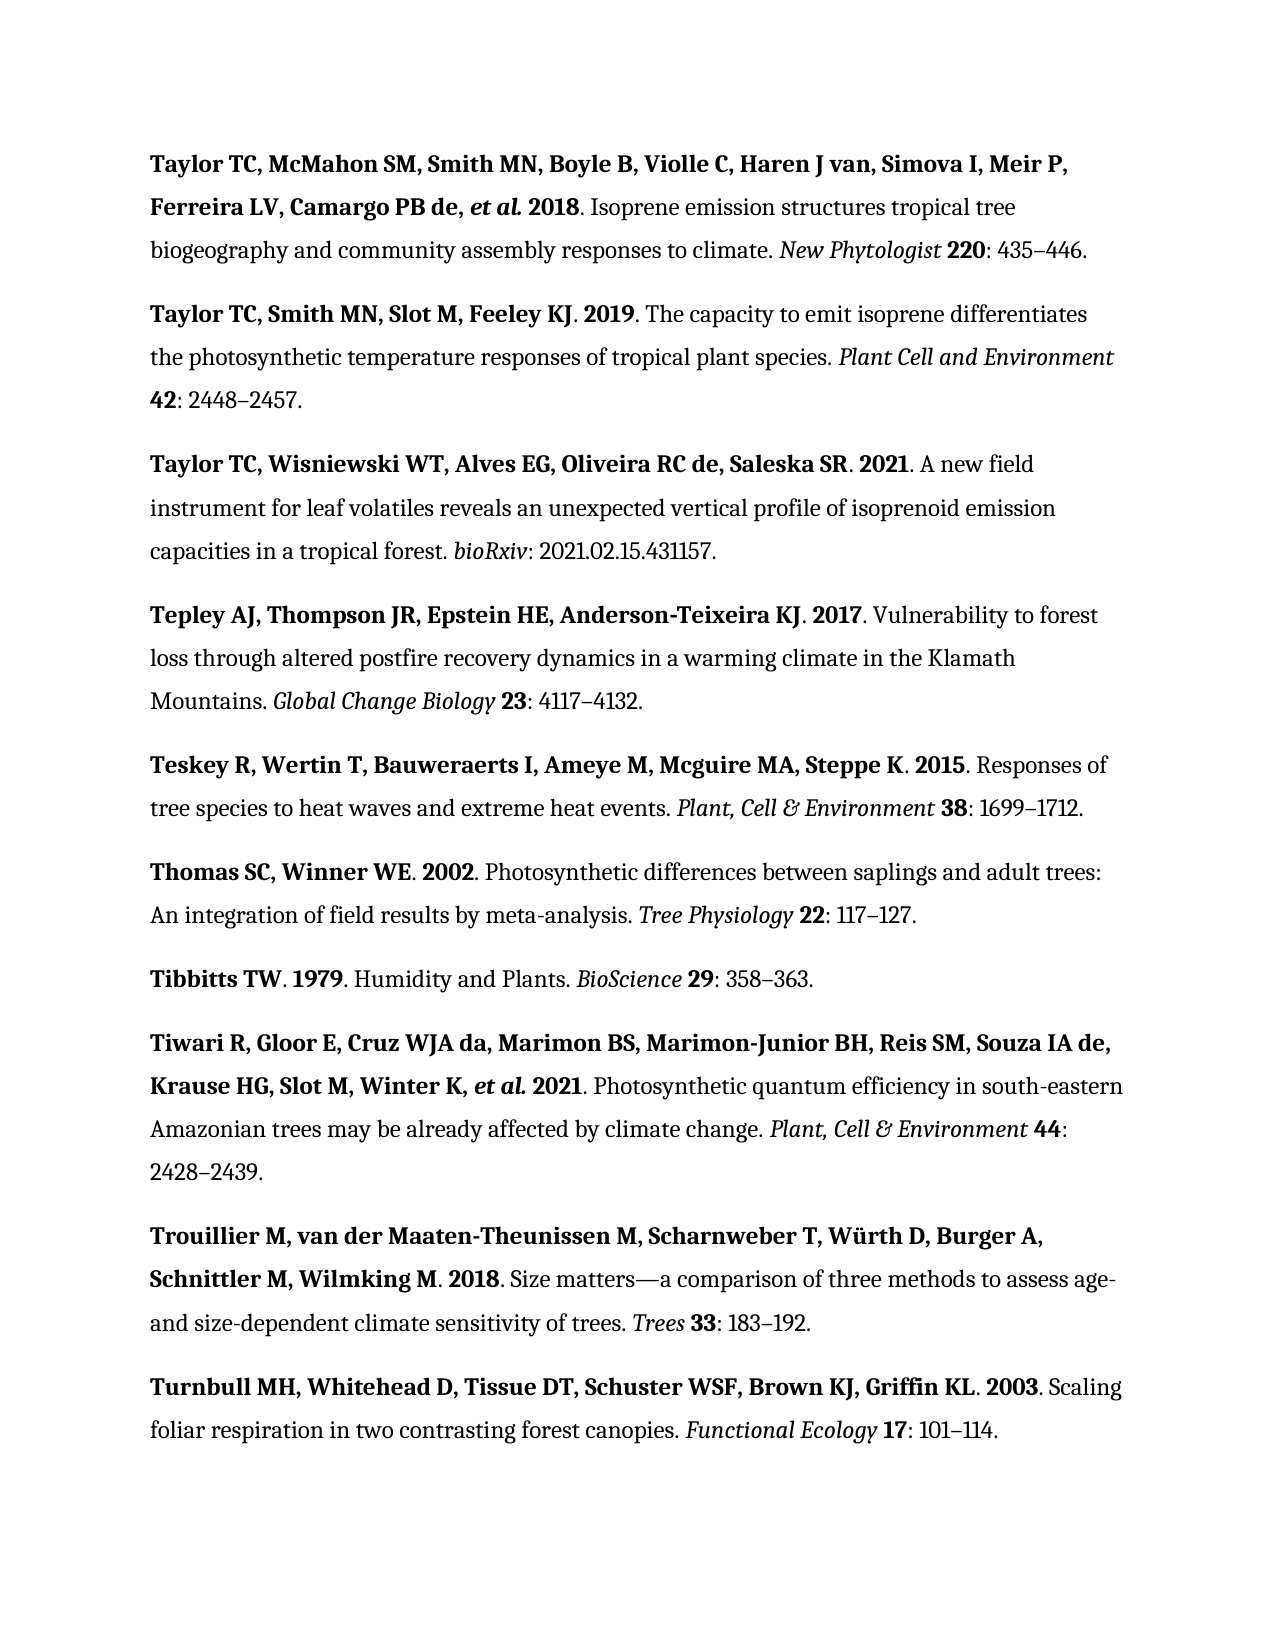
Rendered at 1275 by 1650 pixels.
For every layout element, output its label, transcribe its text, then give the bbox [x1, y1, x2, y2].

text Taylor TC, McMahon SM, Smith MN, Boyle B, Violle C, Haren J van, Simova I, Meir P, Ferreira LV, Camargo PB de, et al. 2018. Isoprene emission structures tropical tree biogeography and community assembly responses to climate. New Phytologist 220: 435–446. [150, 150, 1125, 265]
text Tepley AJ, Thompson JR, Epstein HE, Anderson‐Teixeira KJ. 2017. Vulnerability to forest loss through altered postfire recovery dynamics in a warming climate in the Klamath Mountains. Global Change Biology 23: 4117–4132. [150, 601, 1125, 716]
text Tiwari R, Gloor E, Cruz WJA da, Marimon BS, Marimon-Junior BH, Reis SM, Souza IA de, Krause HG, Slot M, Winter K, et al. 2021. Photosynthetic quantum efficiency in south-eastern Amazonian trees may be already affected by climate change. Plant, Cell & Environment 44: 2428–2439. [150, 1029, 1125, 1187]
text Teskey R, Wertin T, Bauweraerts I, Ameye M, Mcguire MA, Steppe K. 2015. Responses of tree species to heat waves and extreme heat events. Plant, Cell & Environment 38: 1699–1712. [150, 751, 1125, 823]
text Thomas SC, Winner WE. 2002. Photosynthetic differences between saplings and adult trees: An integration of field results by meta-analysis. Tree Physiology 22: 117–127. [150, 858, 1125, 930]
text Tibbitts TW. 1979. Humidity and Plants. BioScience 29: 358–363. [150, 965, 1125, 994]
text Taylor TC, Wisniewski WT, Alves EG, Oliveira RC de, Saleska SR. 2021. A new field instrument for leaf volatiles reveals an unexpected vertical profile of isoprenoid emission capacities in a tropical forest. bioRxiv: 2021.02.15.431157. [150, 450, 1125, 565]
text Trouillier M, van der Maaten-Theunissen M, Scharnweber T, Würth D, Burger A, Schnittler M, Wilmking M. 2018. Size matters—a comparison of three methods to assess age- and size-dependent climate sensitivity of trees. Trees 33: 183–192. [150, 1222, 1125, 1337]
text Taylor TC, Smith MN, Slot M, Feeley KJ. 2019. The capacity to emit isoprene differentiates the photosynthetic temperature responses of tropical plant species. Plant Cell and Environment 42: 2448–2457. [150, 300, 1125, 415]
text Turnbull MH, Whitehead D, Tissue DT, Schuster WSF, Brown KJ, Griffin KL. 2003. Scaling foliar respiration in two contrasting forest canopies. Functional Ecology 17: 101–114. [150, 1372, 1125, 1444]
